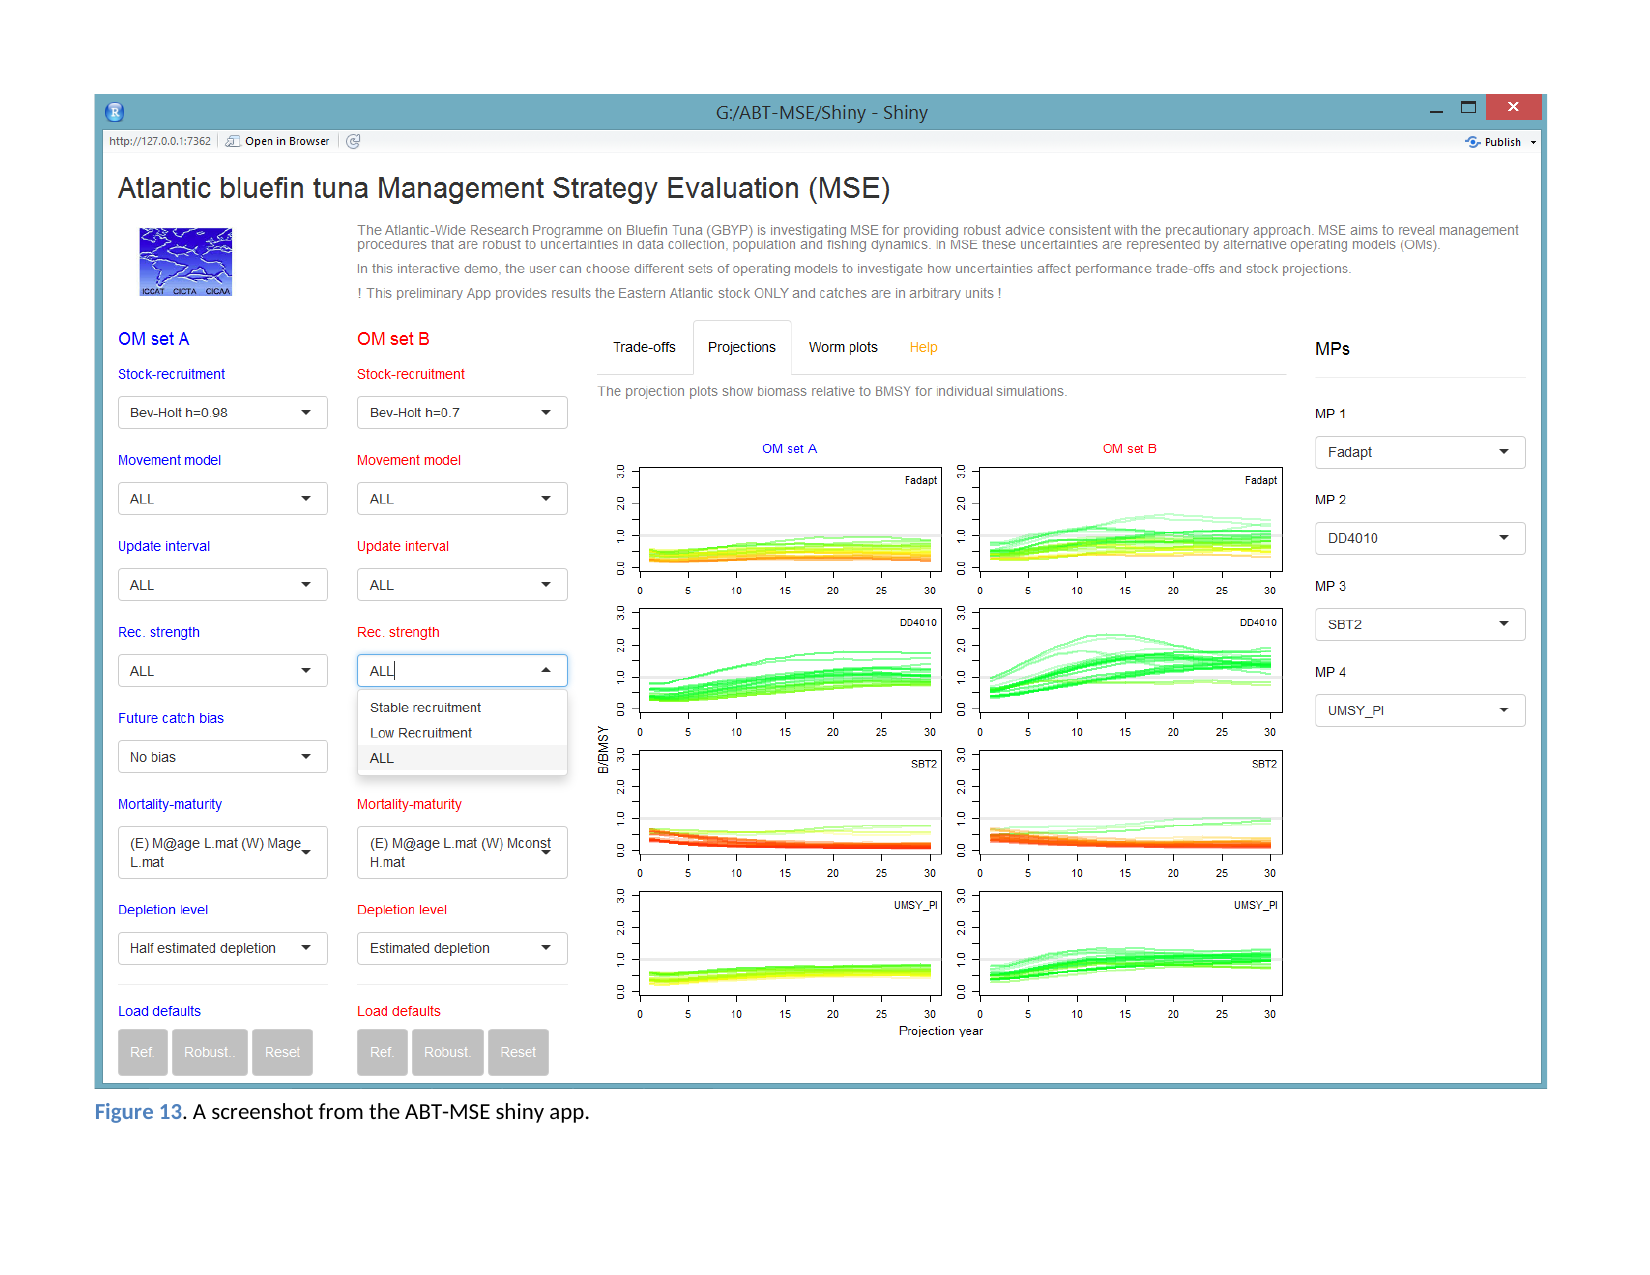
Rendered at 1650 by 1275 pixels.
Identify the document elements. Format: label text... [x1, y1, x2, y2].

text Figure 13. A screenshot from the ABT-MSE shiny app. [94, 1097, 1551, 1125]
picture [94, 94, 1548, 1089]
